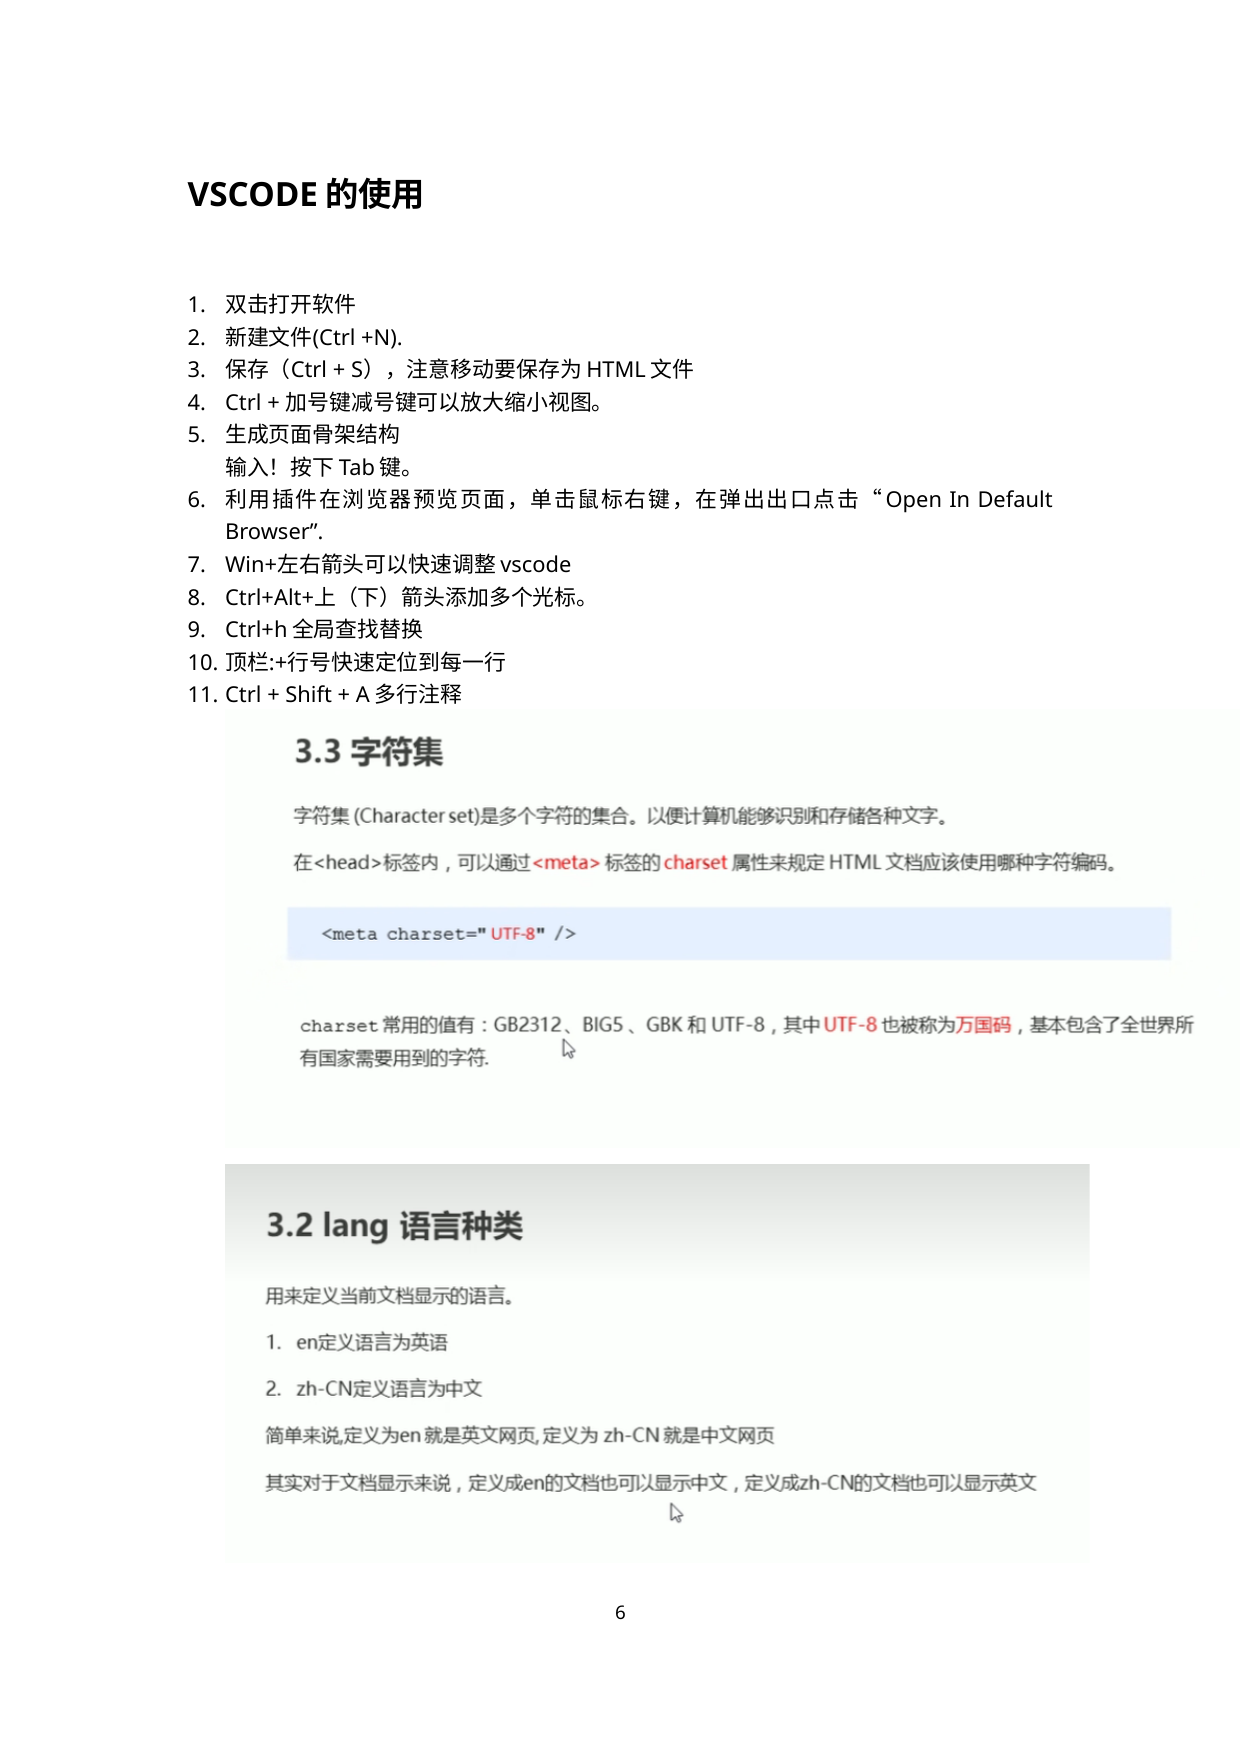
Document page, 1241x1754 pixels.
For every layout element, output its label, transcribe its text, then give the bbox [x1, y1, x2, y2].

list 新建文件(Ctrl +N). [187, 320, 1053, 352]
list 输入！按下Tab键。 [225, 450, 1053, 482]
list Ctrl+h全局查找替换 [187, 612, 1053, 645]
list 顶栏:+行号快速定位到每一行 [187, 645, 1053, 677]
list Ctrl+Alt+上（下）箭头添加多个光标。 [187, 580, 1053, 612]
list 保存（Ctrl + S），注意移动要保存为HTML文件 [187, 352, 1053, 385]
subtitle VSCODE的使用 [187, 160, 1053, 225]
list Ctrl + 加号键减号键可以放大缩小视图。 [187, 385, 1053, 417]
list 双击打开软件 [187, 287, 1053, 320]
list Ctrl + Shift + A多行注释 [187, 677, 1053, 710]
picture [225, 1164, 1090, 1563]
list 利用插件在浏览器预览页面，单击鼠标右键，在弹出出口点击“Open In Default Browser”. [187, 482, 1053, 547]
list 生成页面骨架结构 [187, 417, 1053, 450]
picture [225, 709, 1241, 1148]
list Win+左右箭头可以快速调整vscode [187, 547, 1053, 580]
